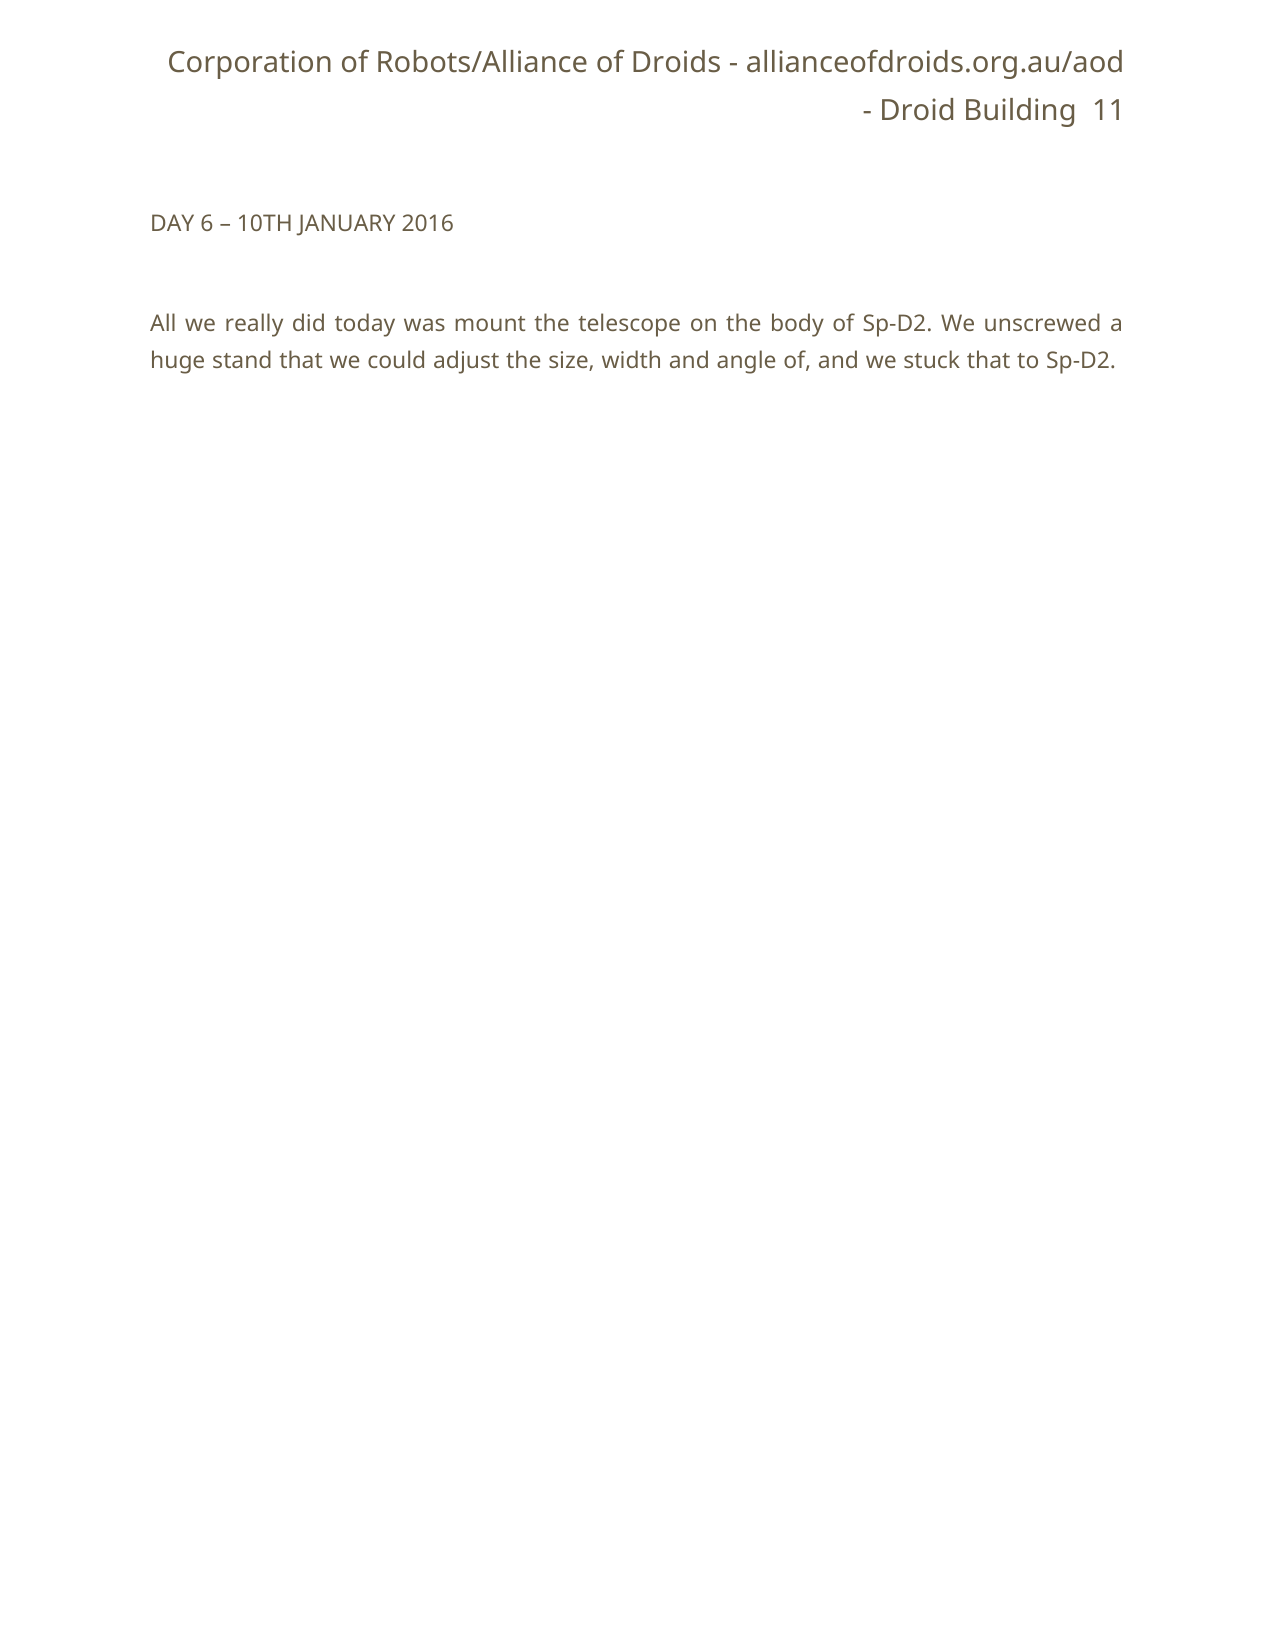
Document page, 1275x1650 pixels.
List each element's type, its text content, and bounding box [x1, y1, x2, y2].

text All we really did today was mount the telescope on the body of Sp-D2. We unscrewed a huge stand that we could adjust the size, width and angle of, and we stuck that to Sp-D2. [150, 307, 1125, 413]
text DAY 6 – 10TH JANUARY 2016 [150, 207, 1125, 238]
